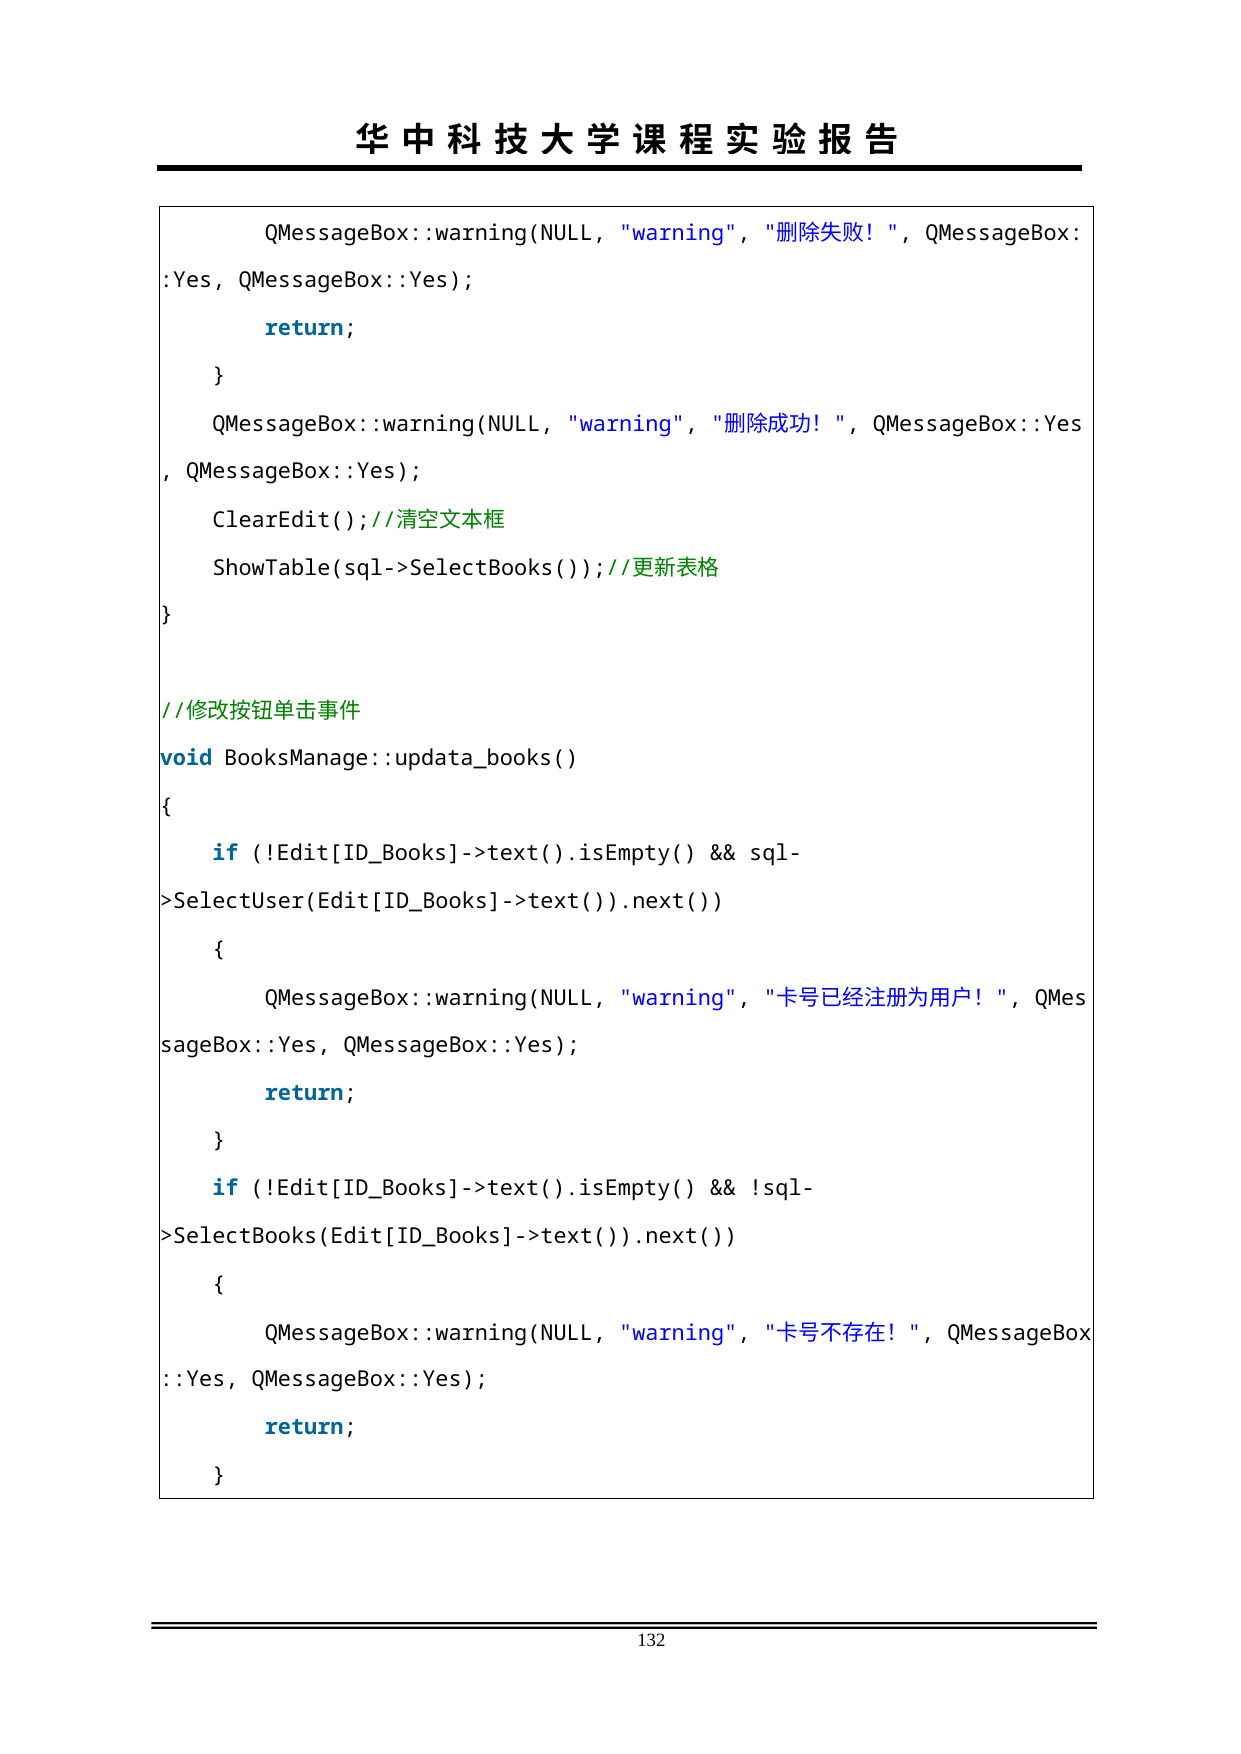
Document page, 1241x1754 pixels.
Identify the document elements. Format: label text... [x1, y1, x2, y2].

text QMessageBox::warning(NULL, "warning", "删除成功！", QMessageBox::Yes, QMessageBox::Yes); [160, 398, 1093, 494]
text //修改按钮单击事件 [160, 685, 1093, 733]
text { [160, 781, 1093, 828]
picture [151, 1622, 1100, 1629]
text } [160, 1115, 1093, 1163]
text } [160, 1449, 1093, 1498]
text if (!Edit[ID_Books]->text().isEmpty() && sql->SelectUser(Edit[ID_Books]->text()).next()) [160, 828, 1093, 924]
text return; [160, 302, 1093, 350]
text ClearEdit();//清空文本框 [160, 494, 1093, 542]
text QMessageBox::warning(NULL, "warning", "卡号已经注册为用户！", QMessageBox::Yes, QMessageBox::Yes); [160, 972, 1093, 1067]
text QMessageBox::warning(NULL, "warning", "卡号不存在！", QMessageBox::Yes, QMessageBox::Yes); [160, 1307, 1093, 1402]
text } [160, 589, 1093, 637]
text } [160, 350, 1093, 398]
text return; [160, 1402, 1093, 1449]
text return; [160, 1067, 1093, 1115]
text ShowTable(sql->SelectBooks());//更新表格 [160, 542, 1093, 589]
text if (!Edit[ID_Books]->text().isEmpty() && !sql->SelectBooks(Edit[ID_Books]->text()).next()) [160, 1163, 1093, 1259]
text { [160, 924, 1093, 972]
text { [160, 1259, 1093, 1307]
text QMessageBox::warning(NULL, "warning", "删除失败！", QMessageBox::Yes, QMessageBox::Yes); [160, 207, 1093, 302]
text void BooksManage::updata_books() [160, 733, 1093, 781]
